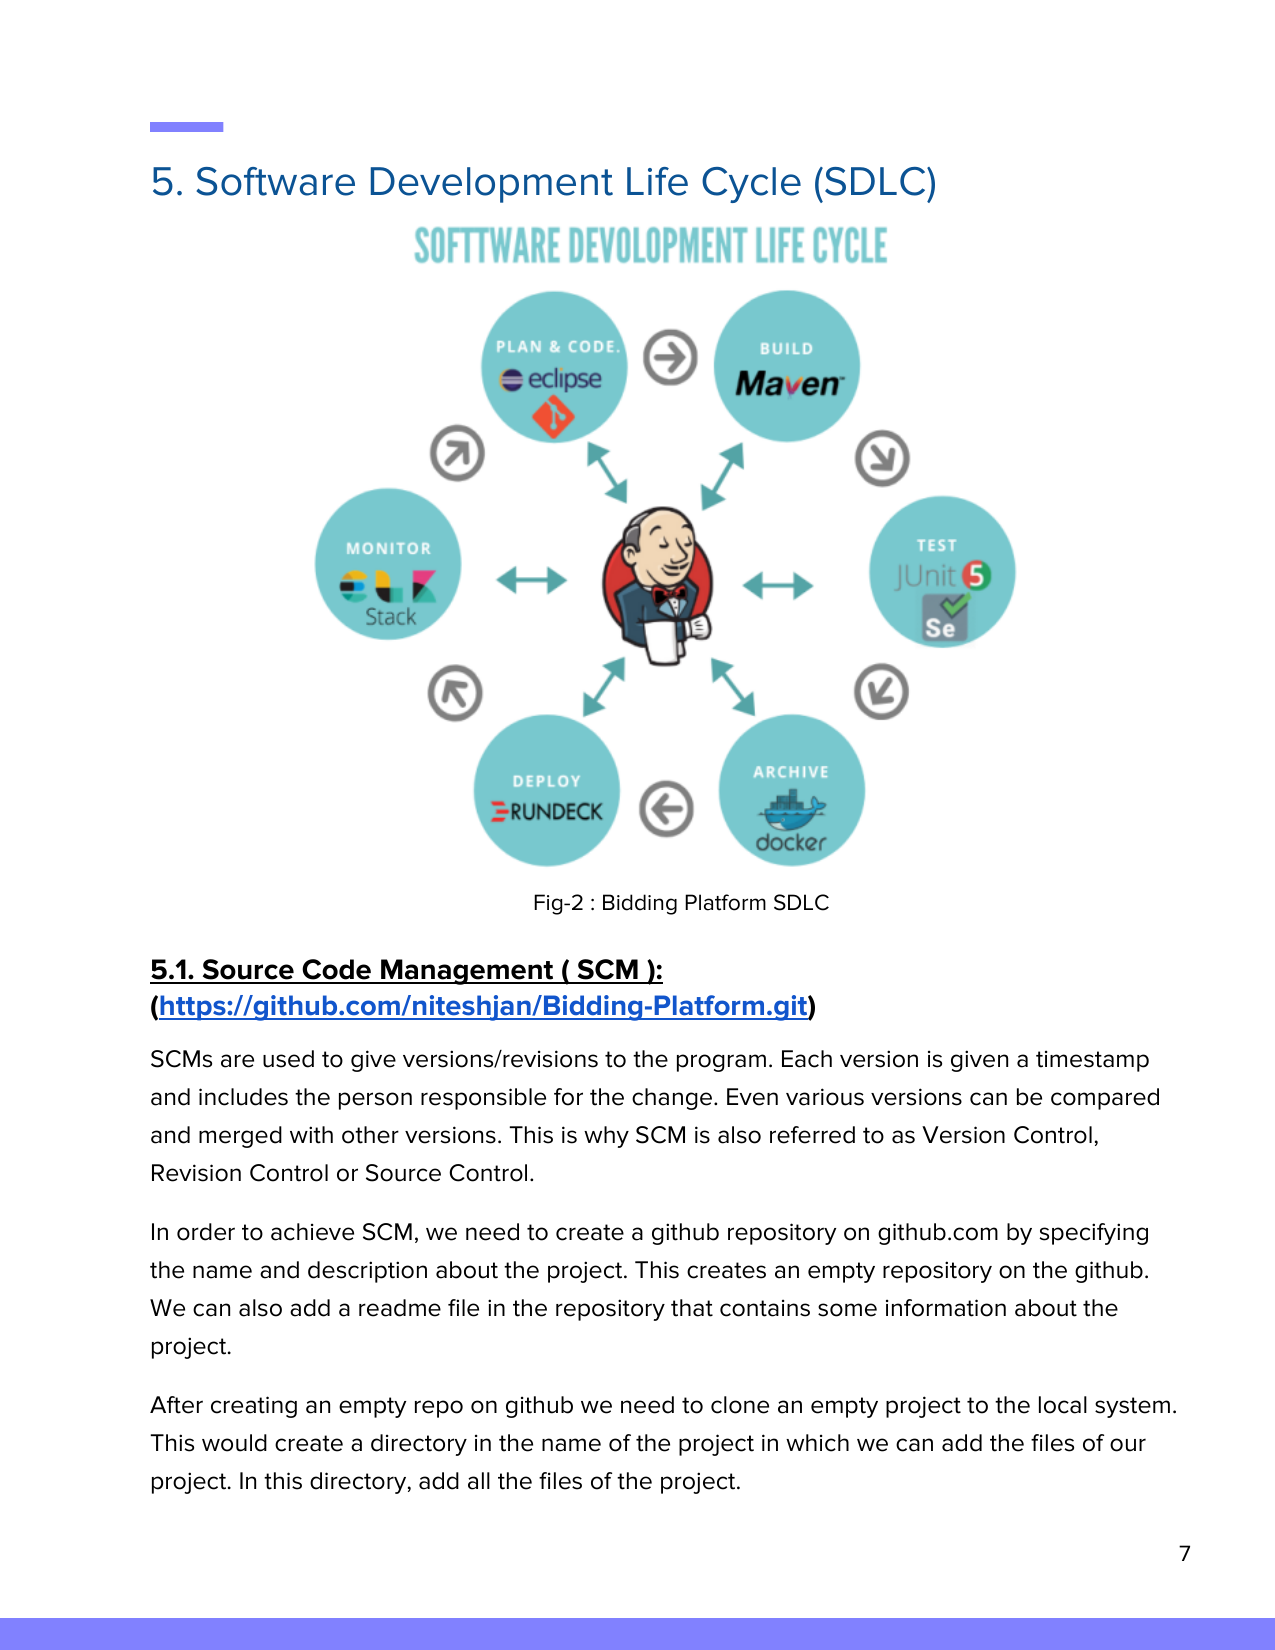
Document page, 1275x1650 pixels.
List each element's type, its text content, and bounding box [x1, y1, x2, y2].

text SCMs are used to give versions/revisions to the program. Each version is given a timestamp and includes the person responsible for the change. Even various versions can be compared and merged with other versions. This is why SCM is also referred to as Version Control, Revision Control or Source Control. [150, 1045, 1191, 1189]
picture [150, 122, 224, 132]
text Fig-2 : Bidding Platform SDLC [375, 889, 1191, 917]
subtitle (https://github.com/niteshjan/Bidding-Platform.git) [150, 988, 1191, 1024]
text After creating an empty repo on github we need to clone an empty project to the local system. This would create a directory in the name of the project in which we can add the files of our project. In this directory, add all the files of the project. [150, 1391, 1191, 1497]
picture [162, 207, 1179, 890]
subtitle 5. Software Development Life Cycle (SDLC) [150, 157, 1191, 207]
picture [0, 1618, 1275, 1650]
text In order to achieve SCM, we need to create a github repository on github.com by specifying the name and description about the project. This creates an empty repository on the github. We can also add a readme file in the repository that contains some information about the project. [150, 1218, 1191, 1362]
subtitle 5.1. Source Code Management ( SCM ): [150, 953, 1191, 988]
